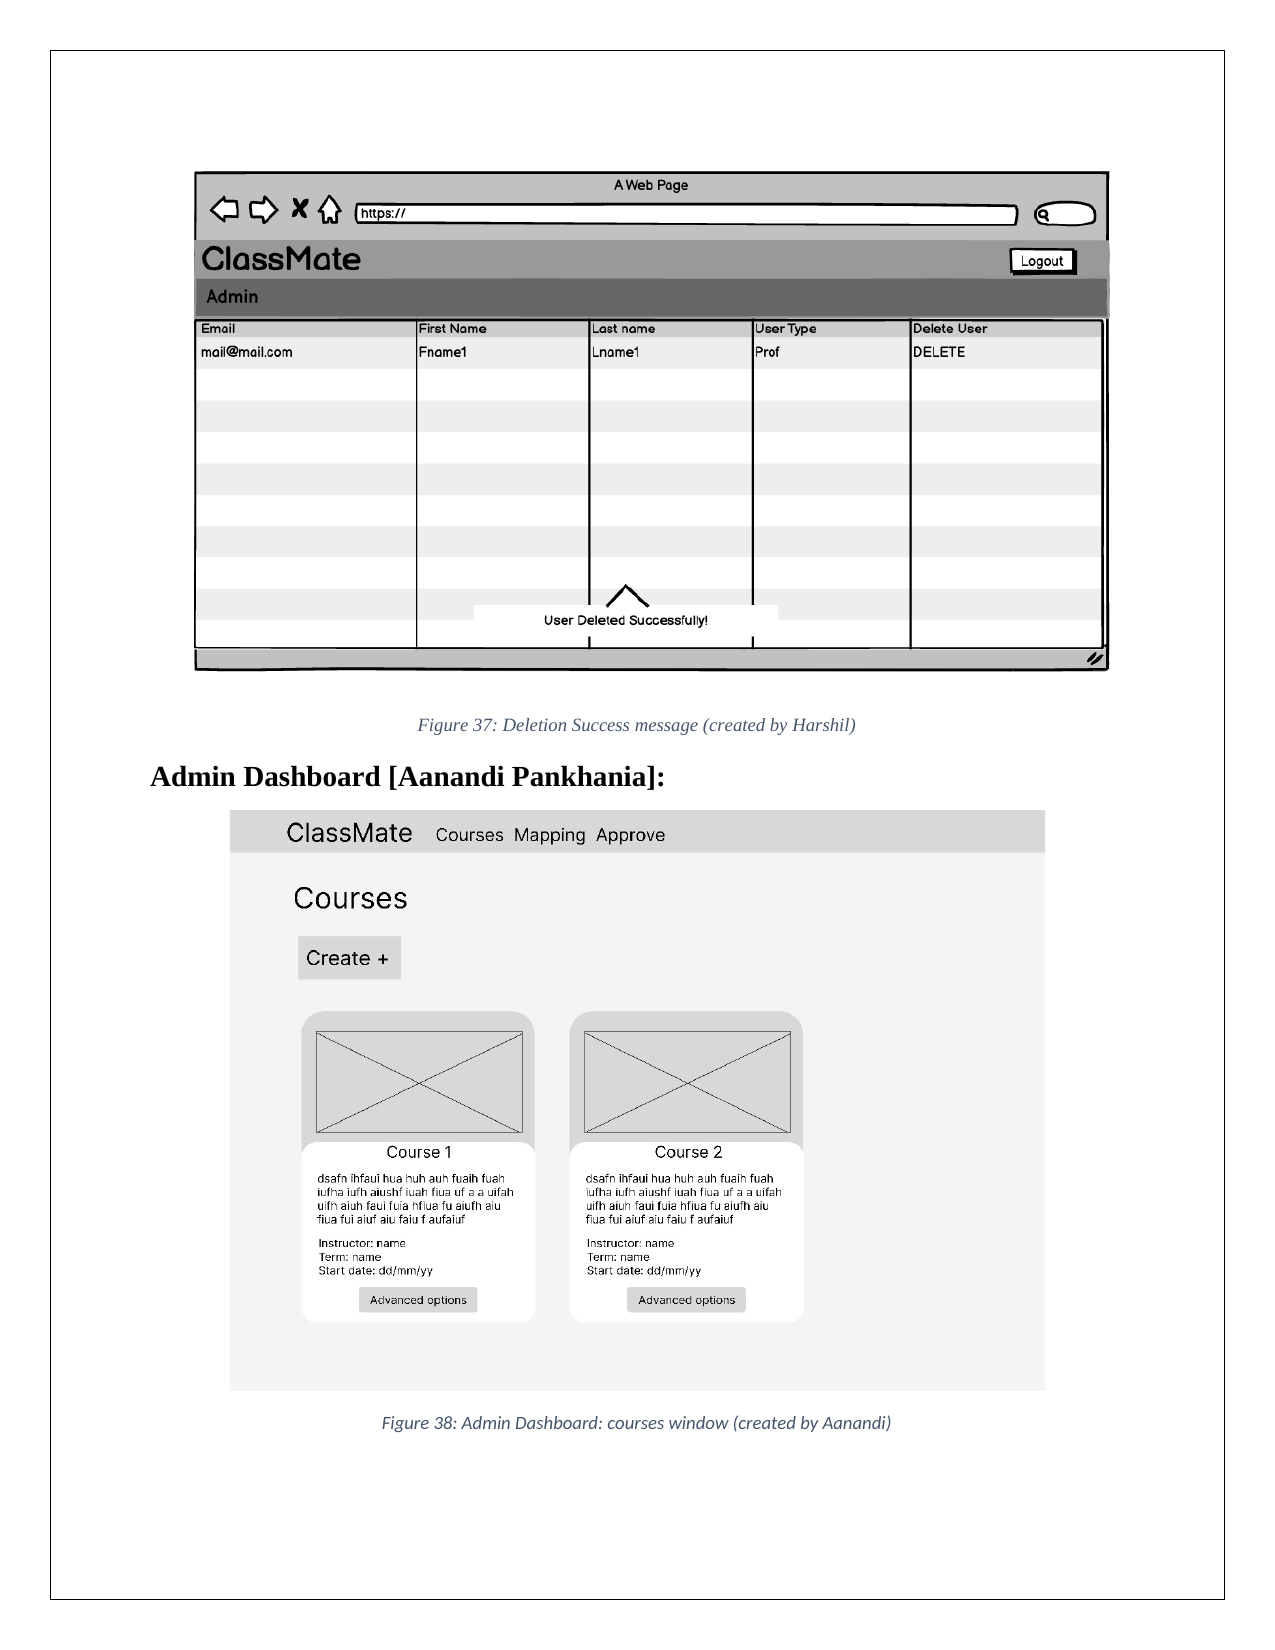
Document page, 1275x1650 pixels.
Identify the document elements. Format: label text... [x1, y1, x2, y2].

subtitle Admin Dashboard [Aanandi Pankhania]: [150, 759, 1125, 793]
text Figure 38: Admin Dashboard: courses window (created by Aanandi) [150, 1411, 1125, 1434]
text Figure 37: Deletion Success message (created by Harshil) [150, 714, 1125, 735]
picture [229, 810, 1046, 1391]
picture [150, 150, 1125, 693]
